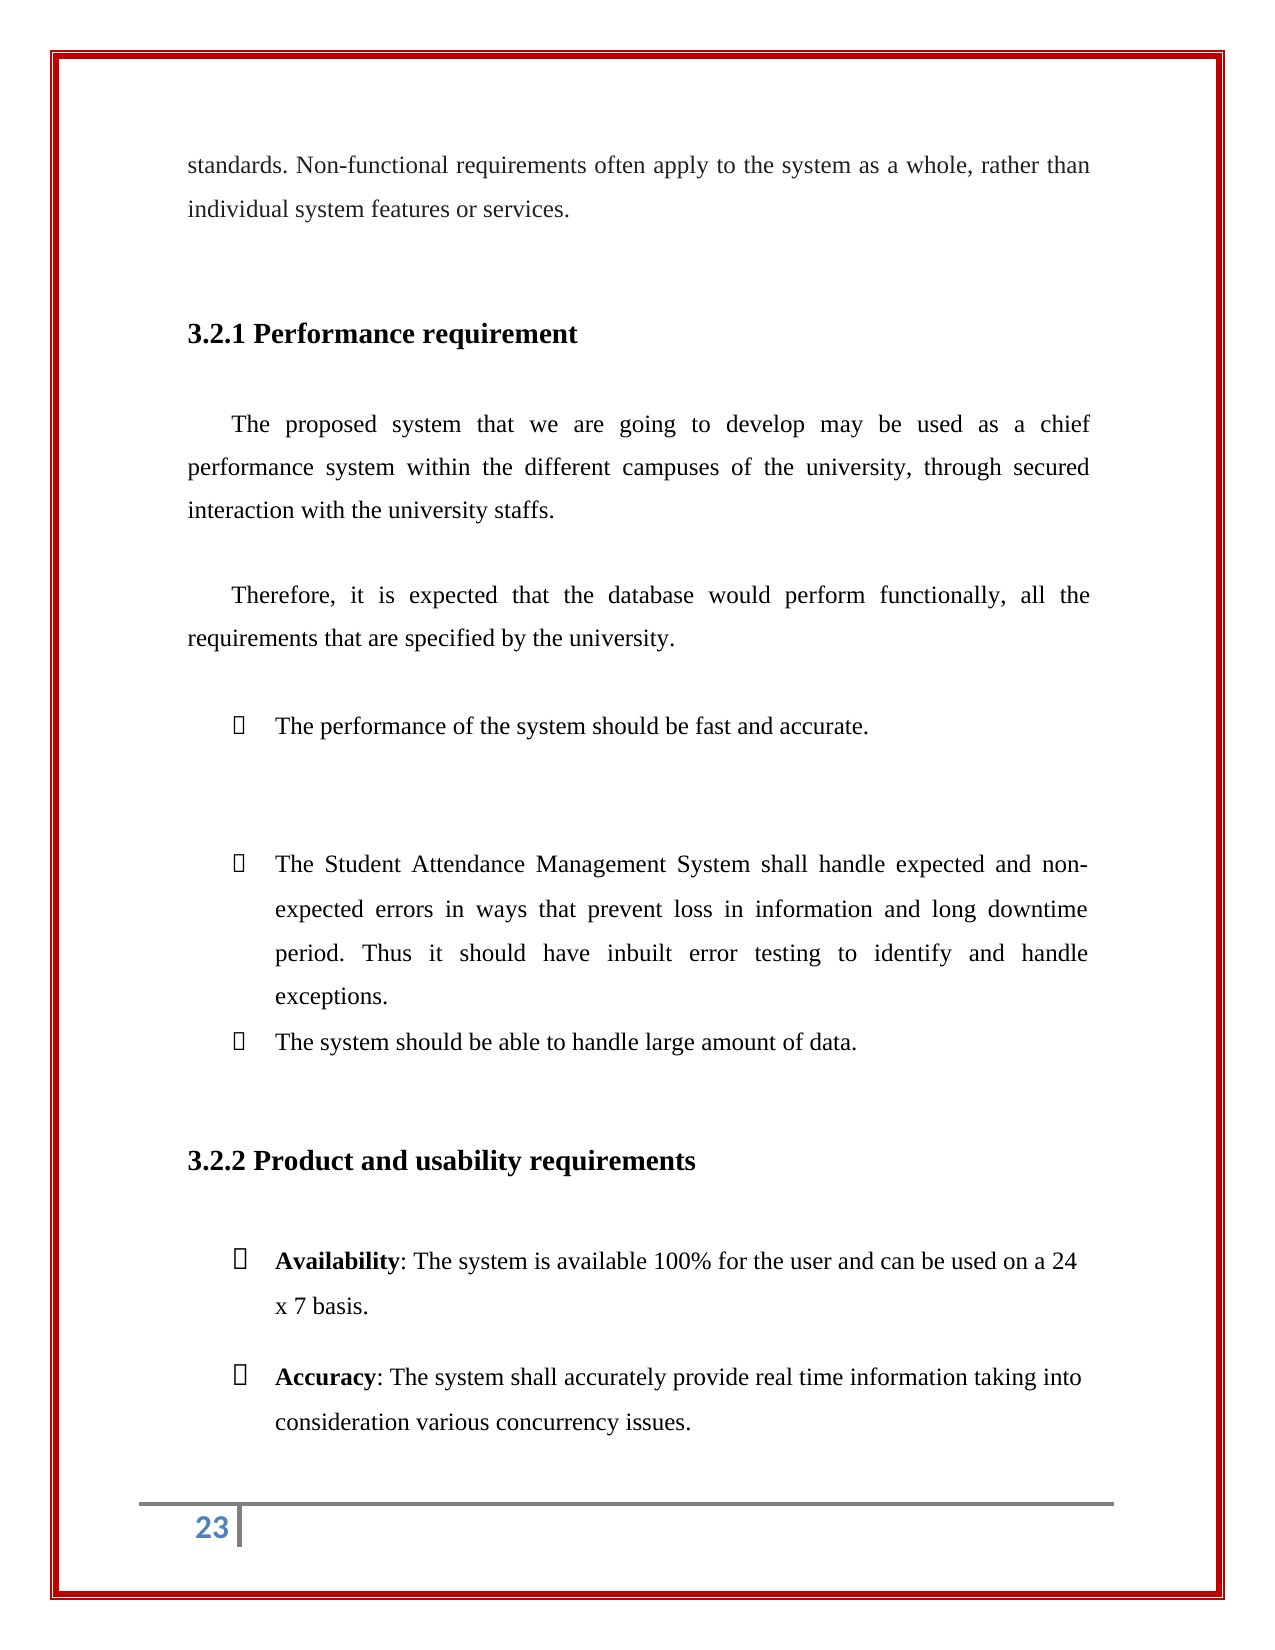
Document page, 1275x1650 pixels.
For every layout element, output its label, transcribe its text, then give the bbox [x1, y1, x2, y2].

text The proposed system that we are going to develop may be used as a chief performance system within the different campuses of the university, through secured interaction with the university staffs. [187, 409, 1091, 524]
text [187, 150, 1091, 223]
text 3.2.1 Performance requirement [187, 316, 1125, 350]
list The Student Attendance Management System shall handle expected and non-expected errors in ways that prevent loss in information and long downtime period. Thus it should have inbuilt error testing to identify and handle exceptions. [231, 846, 1089, 1009]
list The performance of the system should be fast and accurate. [231, 708, 1125, 742]
list The system should be able to handle large amount of data. [231, 1024, 1125, 1058]
text Therefore, it is expected that the database would perform functionally, all the requirements that are specified by the university. [187, 580, 1091, 652]
list Accuracy: The system shall accurately provide real time information taking into consideration various concurrency issues. [231, 1354, 1091, 1435]
text 3.2.2 Product and usability requirements [187, 1143, 1125, 1177]
list Availability: The system is available 100% for the user and can be used on a 24 x 7 basis. [231, 1239, 1089, 1320]
